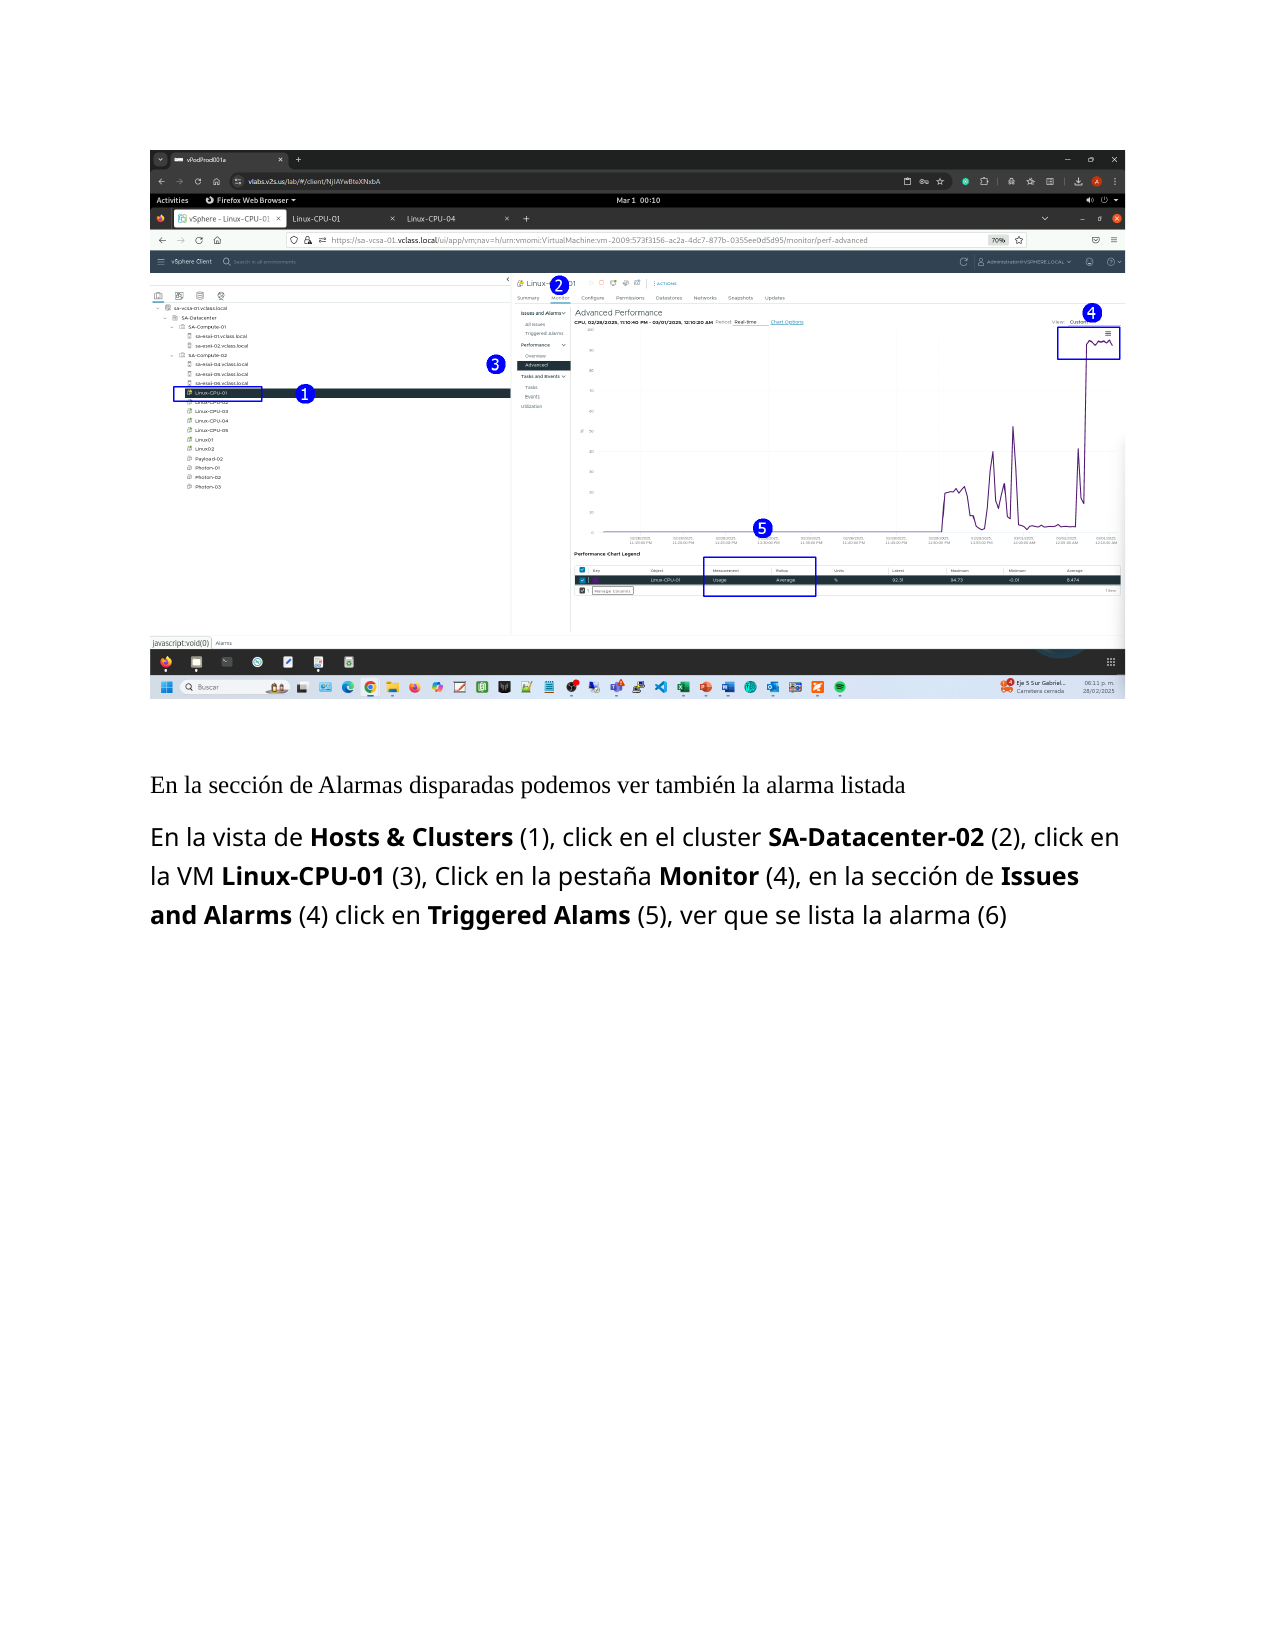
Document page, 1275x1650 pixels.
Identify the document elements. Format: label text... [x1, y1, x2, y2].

text En la sección de Alarmas disparadas podemos ver también la alarma listada [150, 770, 1125, 799]
picture [150, 150, 1125, 699]
text En la vista de Hosts & Clusters (1), click en el cluster SA-Datacenter-02 (2), click en la VM Linux-CPU-01 (3), Click en la pestaña Monitor (4), en la sección de Issues and Alarms (4) click en Triggered Alams (5), ver que se lista la alarma (6) [150, 819, 1125, 932]
